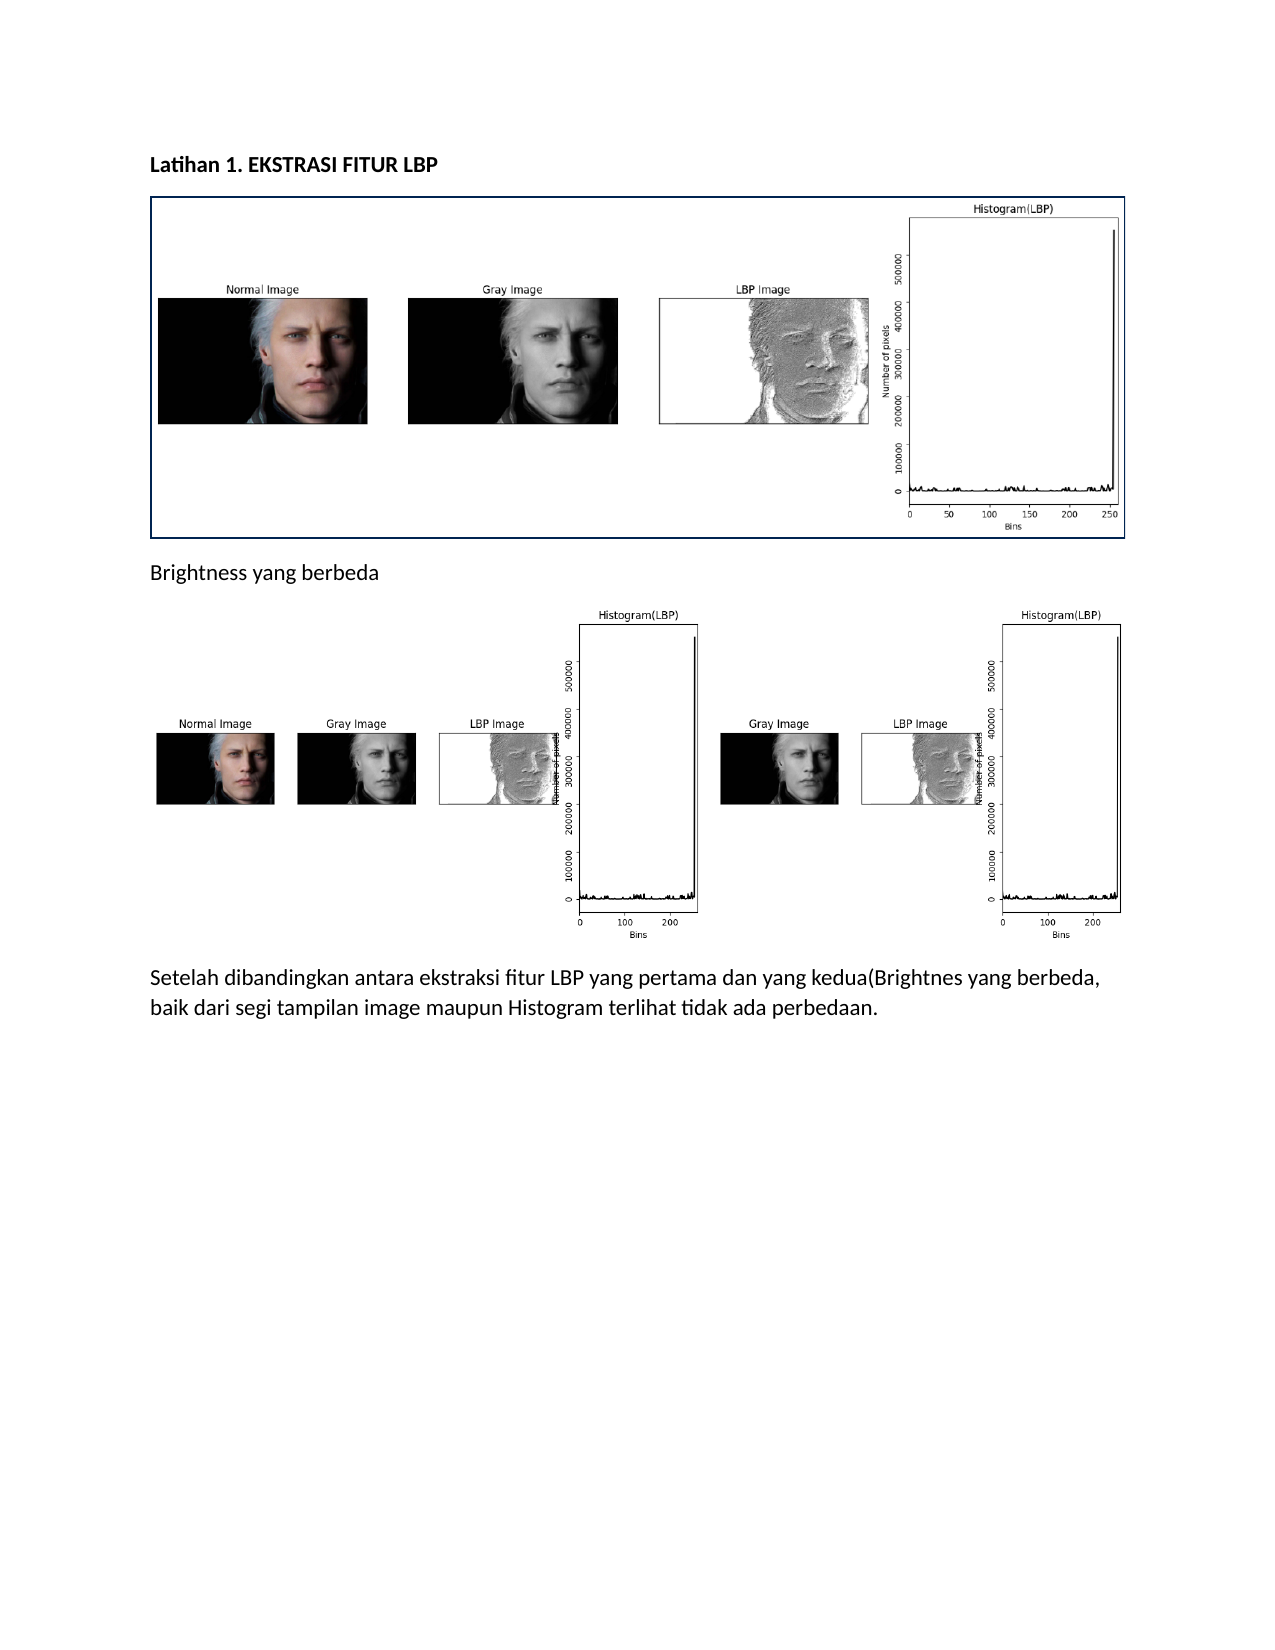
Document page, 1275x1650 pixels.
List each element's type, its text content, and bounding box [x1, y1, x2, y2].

picture [150, 604, 1125, 945]
text Latihan 1. EKSTRASI FITUR LBP [150, 150, 1125, 178]
text Setelah dibandingkan antara ekstraksi fitur LBP yang pertama dan yang kedua(Brightnes yang berbeda, baik dari segi tampilan image maupun Histogram terlihat tidak ada perbedaan. [150, 963, 1125, 1022]
text Brightness yang berbeda [150, 558, 1125, 586]
picture [150, 196, 1125, 539]
